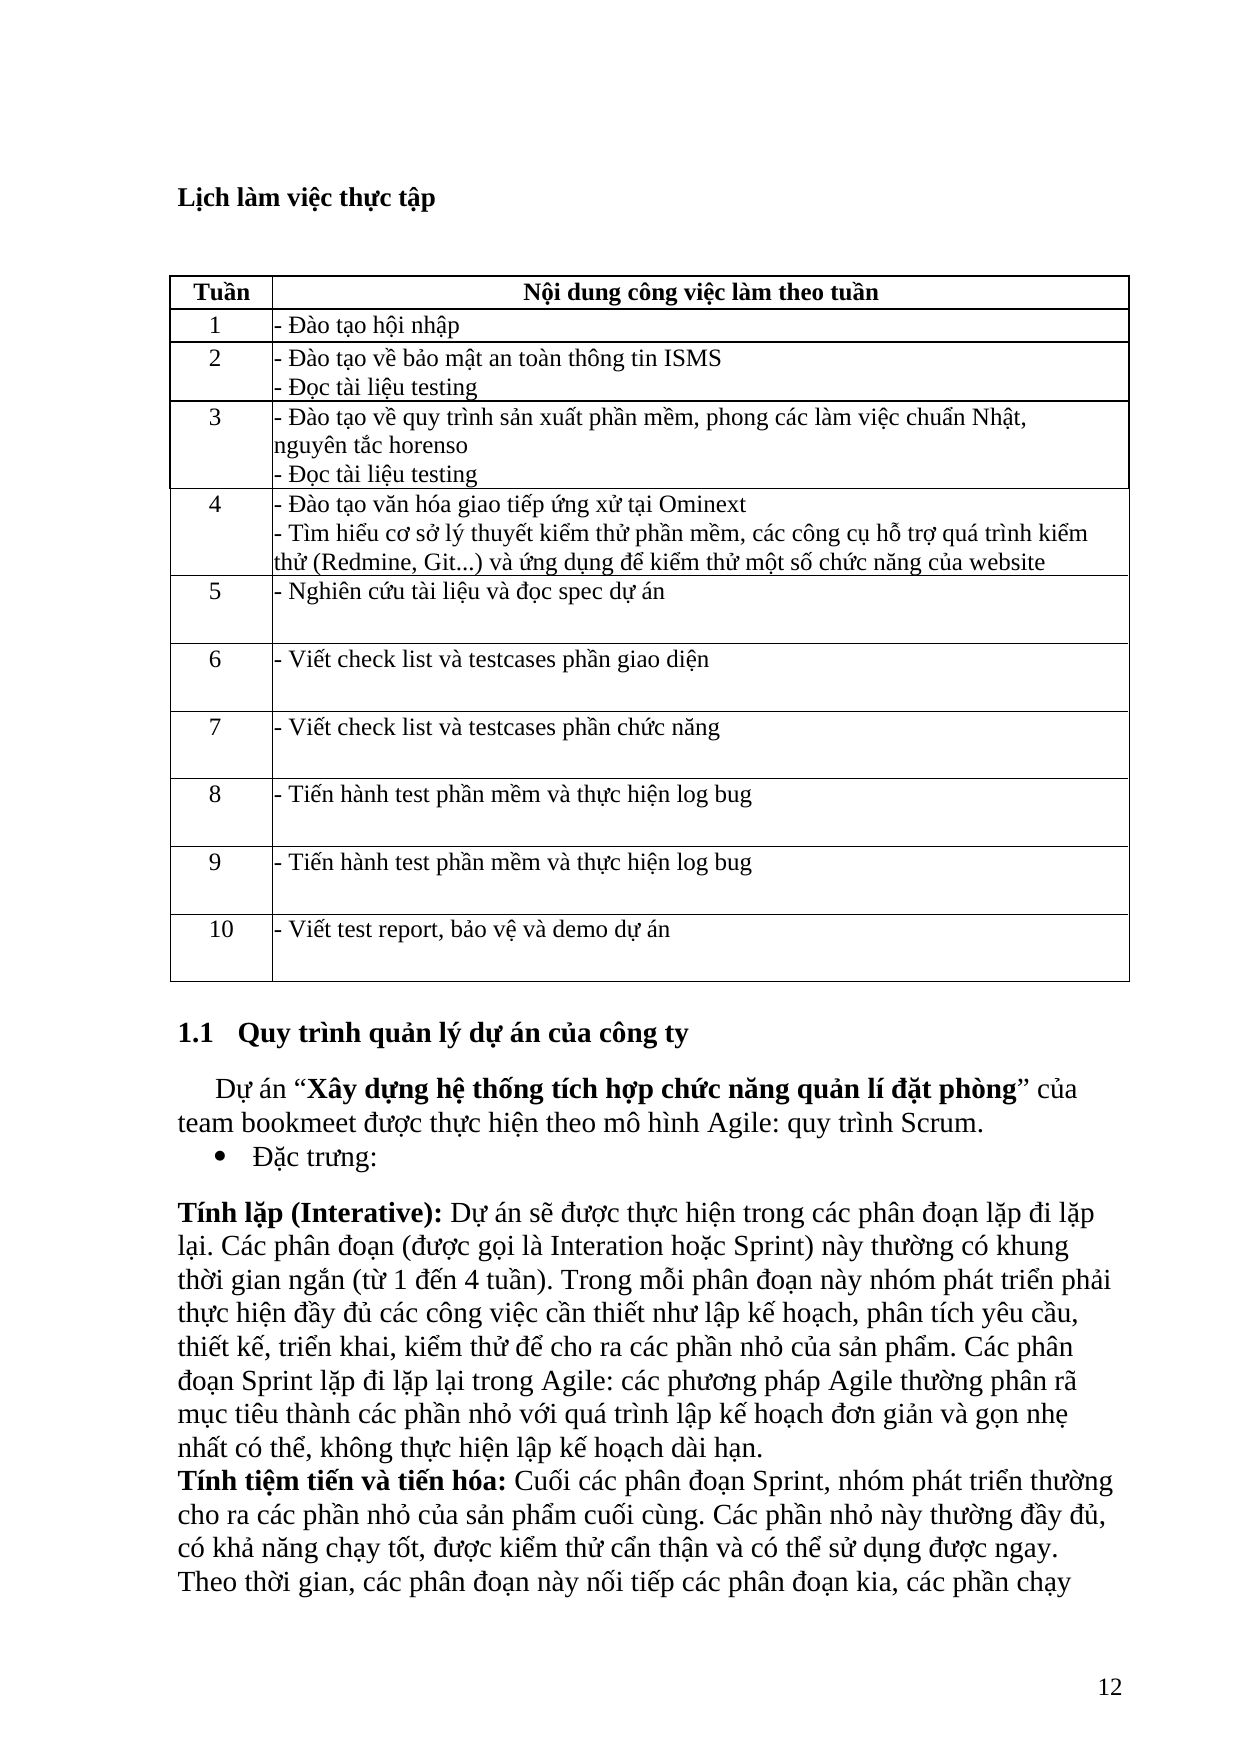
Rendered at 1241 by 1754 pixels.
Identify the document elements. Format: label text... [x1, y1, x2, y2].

table_cell - Đào tạo về bảo mật an toàn thông tin ISMS - Đọc tài liệu testing [273, 343, 1128, 400]
table_header Tuần [171, 277, 272, 308]
table_cell [171, 779, 272, 846]
subtitle Quy trình quản lý dự án của công ty [177, 1016, 1122, 1049]
table_cell [171, 576, 272, 643]
table_cell - Viết check list và testcases phần chức năng [273, 711, 1129, 778]
table_cell [171, 402, 272, 488]
table_cell [171, 489, 272, 575]
table_cell [171, 712, 272, 778]
table_cell - Đào tạo về quy trình sản xuất phần mềm, phong các làm việc chuẩn Nhật, nguyên tắc horenso - Đọc tài liệu testing [273, 402, 1128, 488]
table_cell - Tiến hành test phần mềm và thực hiện log bug [273, 846, 1129, 913]
table_cell [171, 915, 272, 981]
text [177, 1463, 1122, 1597]
text Dự án “Xây dựng hệ thống tích hợp chức năng quản lí đặt phòng” của team bookmeet được thực hiện theo mô hình Agile: quy trình Scrum. [177, 1072, 1122, 1139]
table_cell - Nghiên cứu tài liệu và đọc spec dự án [273, 575, 1129, 643]
table_cell - Đào tạo văn hóa giao tiếp ứng xử tại Ominext - Tìm hiểu cơ sở lý thuyết kiểm thử phần mềm, các công cụ hỗ trợ quá trình kiểm thử (Redmine, Git...) và ứng dụng để kiểm thử một số chức năng của website [273, 489, 1129, 575]
table_cell - Tiến hành test phần mềm và thực hiện log bug [273, 778, 1129, 846]
text Tính lặp (Interative): Dự án sẽ được thực hiện trong các phân đoạn lặp đi lặp lại. Các phân đoạn (được gọi là Interation hoặc Sprint) này thường có khung thời gian ngắn (từ 1 đến 4 tuần). Trong mỗi phân đoạn này nhóm phát triển phải thực hiện đầy đủ các công việc cần thiết như lập kế hoạch, phân tích yêu cầu, thiết kế, triển khai, kiểm thử để cho ra các phần nhỏ của sản phẩm. Các phân đoạn Sprint lặp đi lặp lại trong Agile: các phương pháp Agile thường phân rã mục tiêu thành các phần nhỏ với quá trình lập kế hoạch đơn giản và gọn nhẹ nhất có thể, không thực hiện lập kế hoạch dài hạn. [177, 1195, 1122, 1463]
list Đặc trưng: [215, 1139, 1122, 1172]
subtitle Lịch làm việc thực tập [177, 181, 1122, 212]
table_cell - Viết check list và testcases phần giao diện [273, 643, 1129, 711]
table_header Nội dung công việc làm theo tuần [273, 277, 1128, 308]
table_cell [171, 644, 272, 711]
table_cell [171, 310, 272, 341]
table_cell - Viết test report, bảo vệ và demo dự án [273, 914, 1129, 981]
table_cell [171, 343, 272, 400]
table_cell - Đào tạo hội nhập [273, 310, 1128, 341]
table_cell [171, 847, 272, 913]
